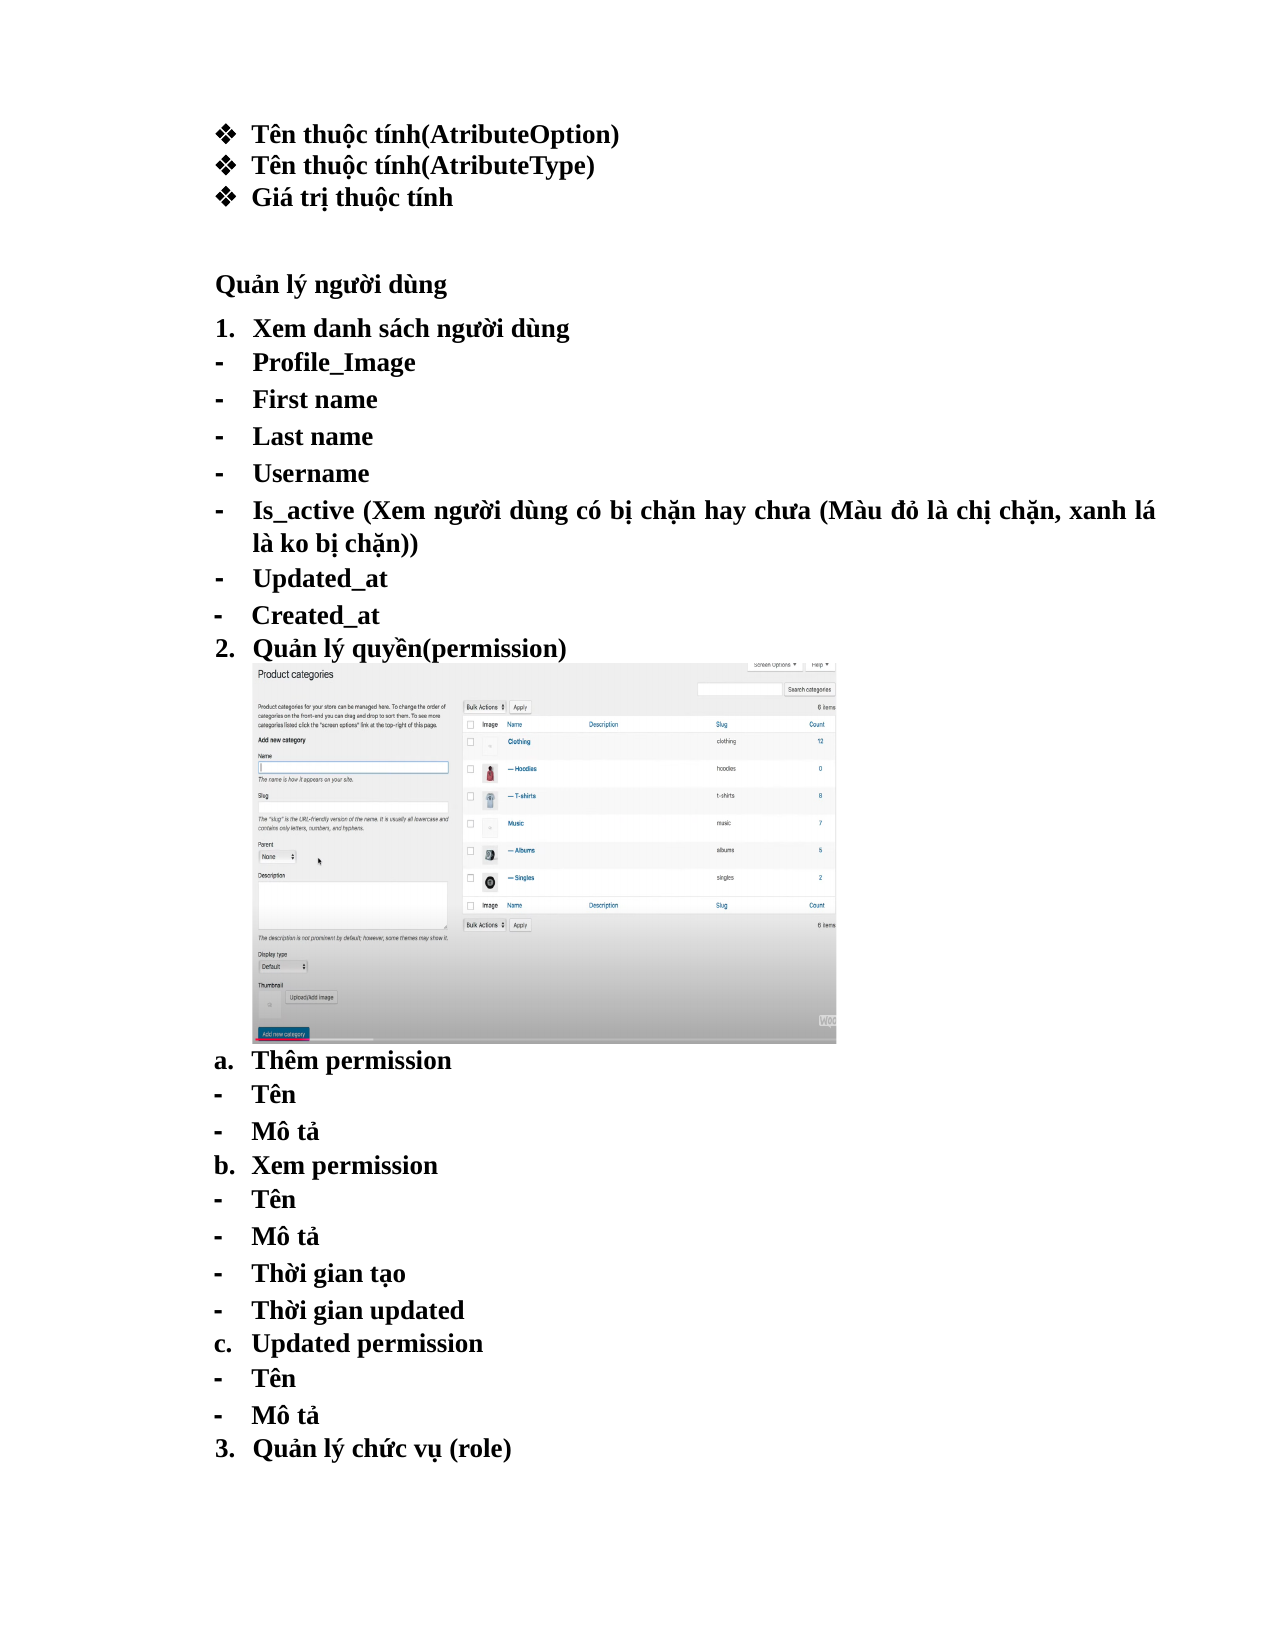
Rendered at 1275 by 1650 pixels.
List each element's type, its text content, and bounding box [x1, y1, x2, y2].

list Tên thuộc tính(AtributeOption) [213, 118, 1157, 149]
text Quản lý người dùng [215, 268, 1157, 299]
picture [252, 663, 837, 1044]
list Updated permission [213, 1327, 1157, 1358]
list Username [215, 453, 1157, 490]
list Profile_Image [215, 343, 1157, 380]
list Mô tả [213, 1395, 1157, 1432]
list Tên [213, 1358, 1157, 1395]
list Xem permission [213, 1149, 1157, 1180]
list Tên [213, 1180, 1157, 1217]
list Is_active (Xem người dùng có bị chặn hay chưa (Màu đỏ là chị chặn, xanh lá là ko bị chặn)) [215, 490, 1157, 558]
list Giá trị thuộc tính [213, 181, 1157, 212]
list Updated_at [215, 558, 1157, 595]
list Last name [215, 417, 1157, 453]
list Tên thuộc tính(AtributeType) [213, 149, 1157, 181]
list Xem danh sách người dùng [215, 312, 1157, 343]
list Thời gian updated [213, 1291, 1157, 1327]
list Thời gian tạo [213, 1254, 1157, 1291]
list Quản lý chức vụ (role) [215, 1432, 1157, 1463]
list Mô tả [213, 1217, 1157, 1254]
list Thêm permission [213, 1044, 1157, 1075]
list Tên [213, 1075, 1157, 1112]
list Mô tả [213, 1112, 1157, 1149]
list Quản lý quyền(permission) [215, 632, 1157, 663]
list First name [215, 380, 1157, 417]
list Created_at [213, 595, 1157, 632]
